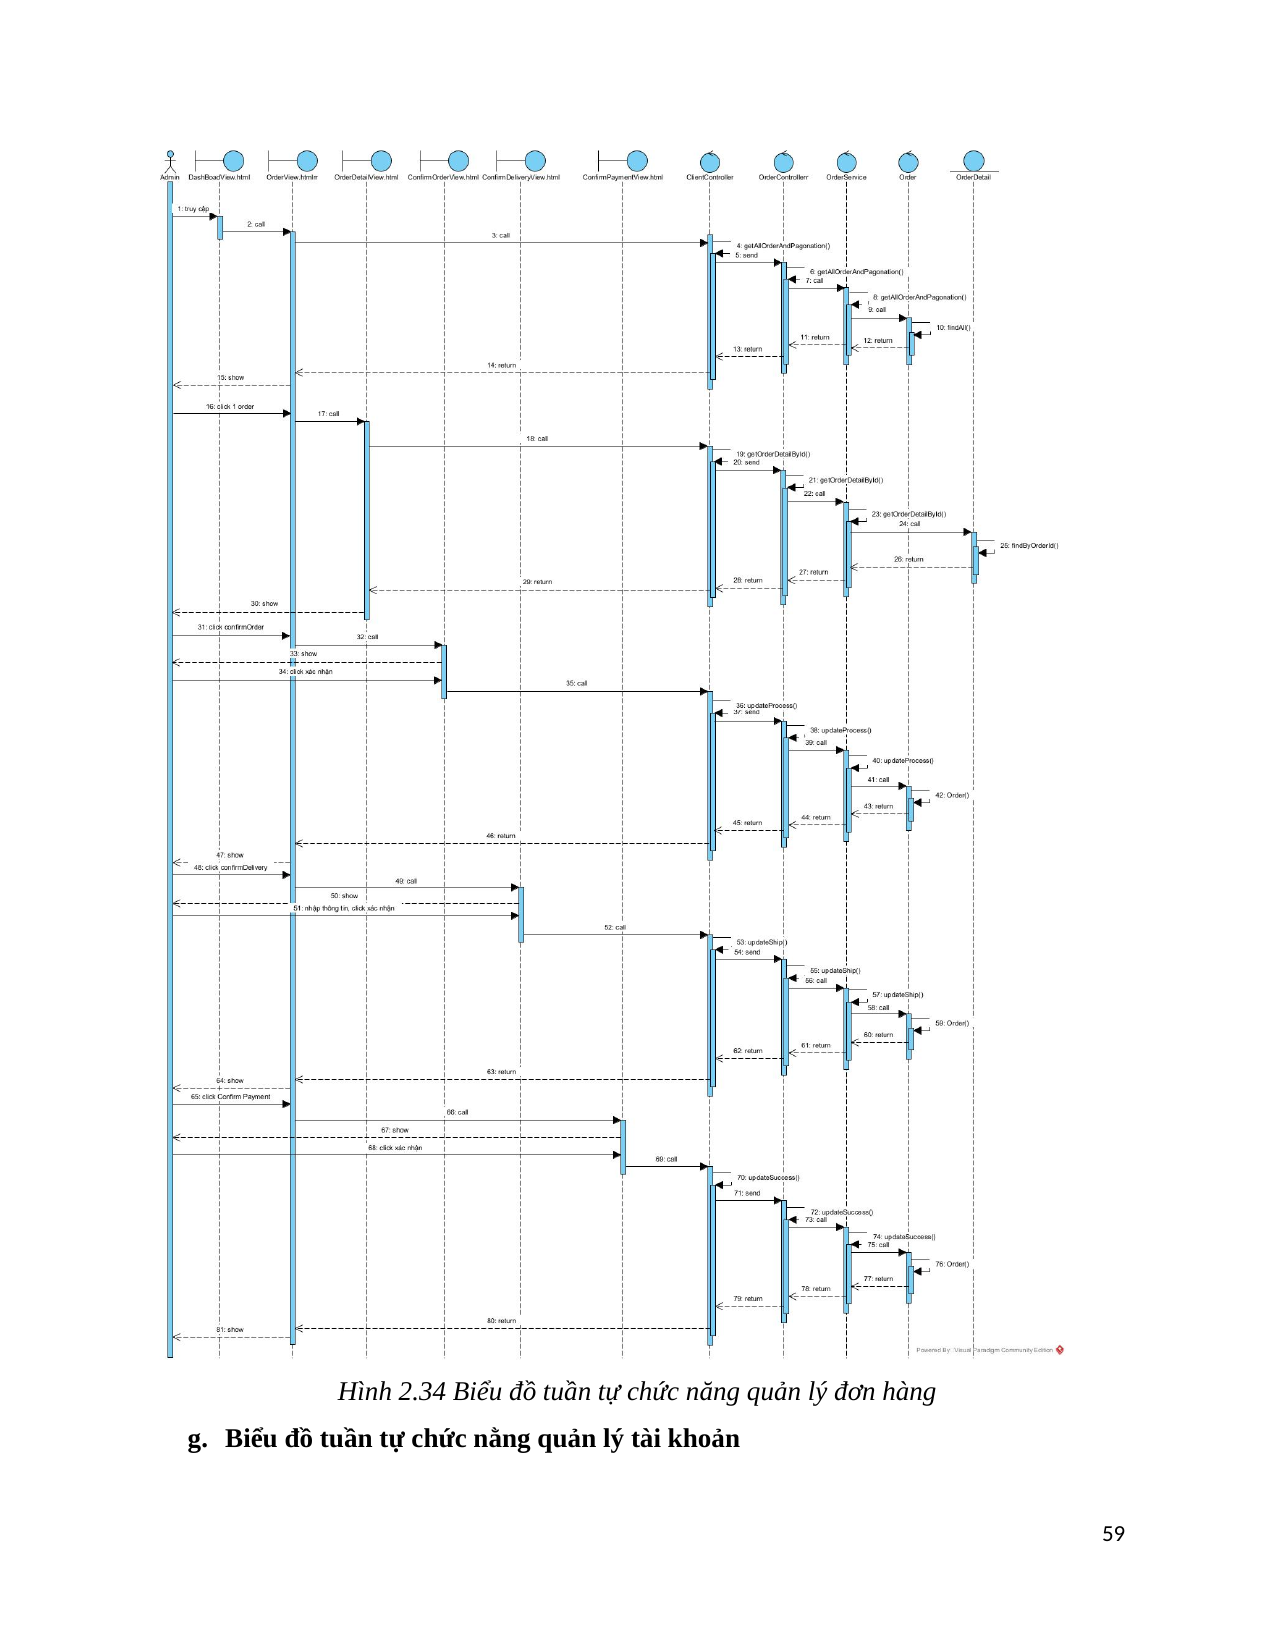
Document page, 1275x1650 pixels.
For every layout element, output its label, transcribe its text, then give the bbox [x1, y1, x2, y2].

picture [150, 150, 1067, 1360]
text Hình 2.34 Biểu đồ tuần tự chức năng quản lý đơn hàng [151, 1375, 1122, 1406]
list Biểu đồ tuần tự chức nằng quản lý tài khoản [187, 1422, 1122, 1453]
